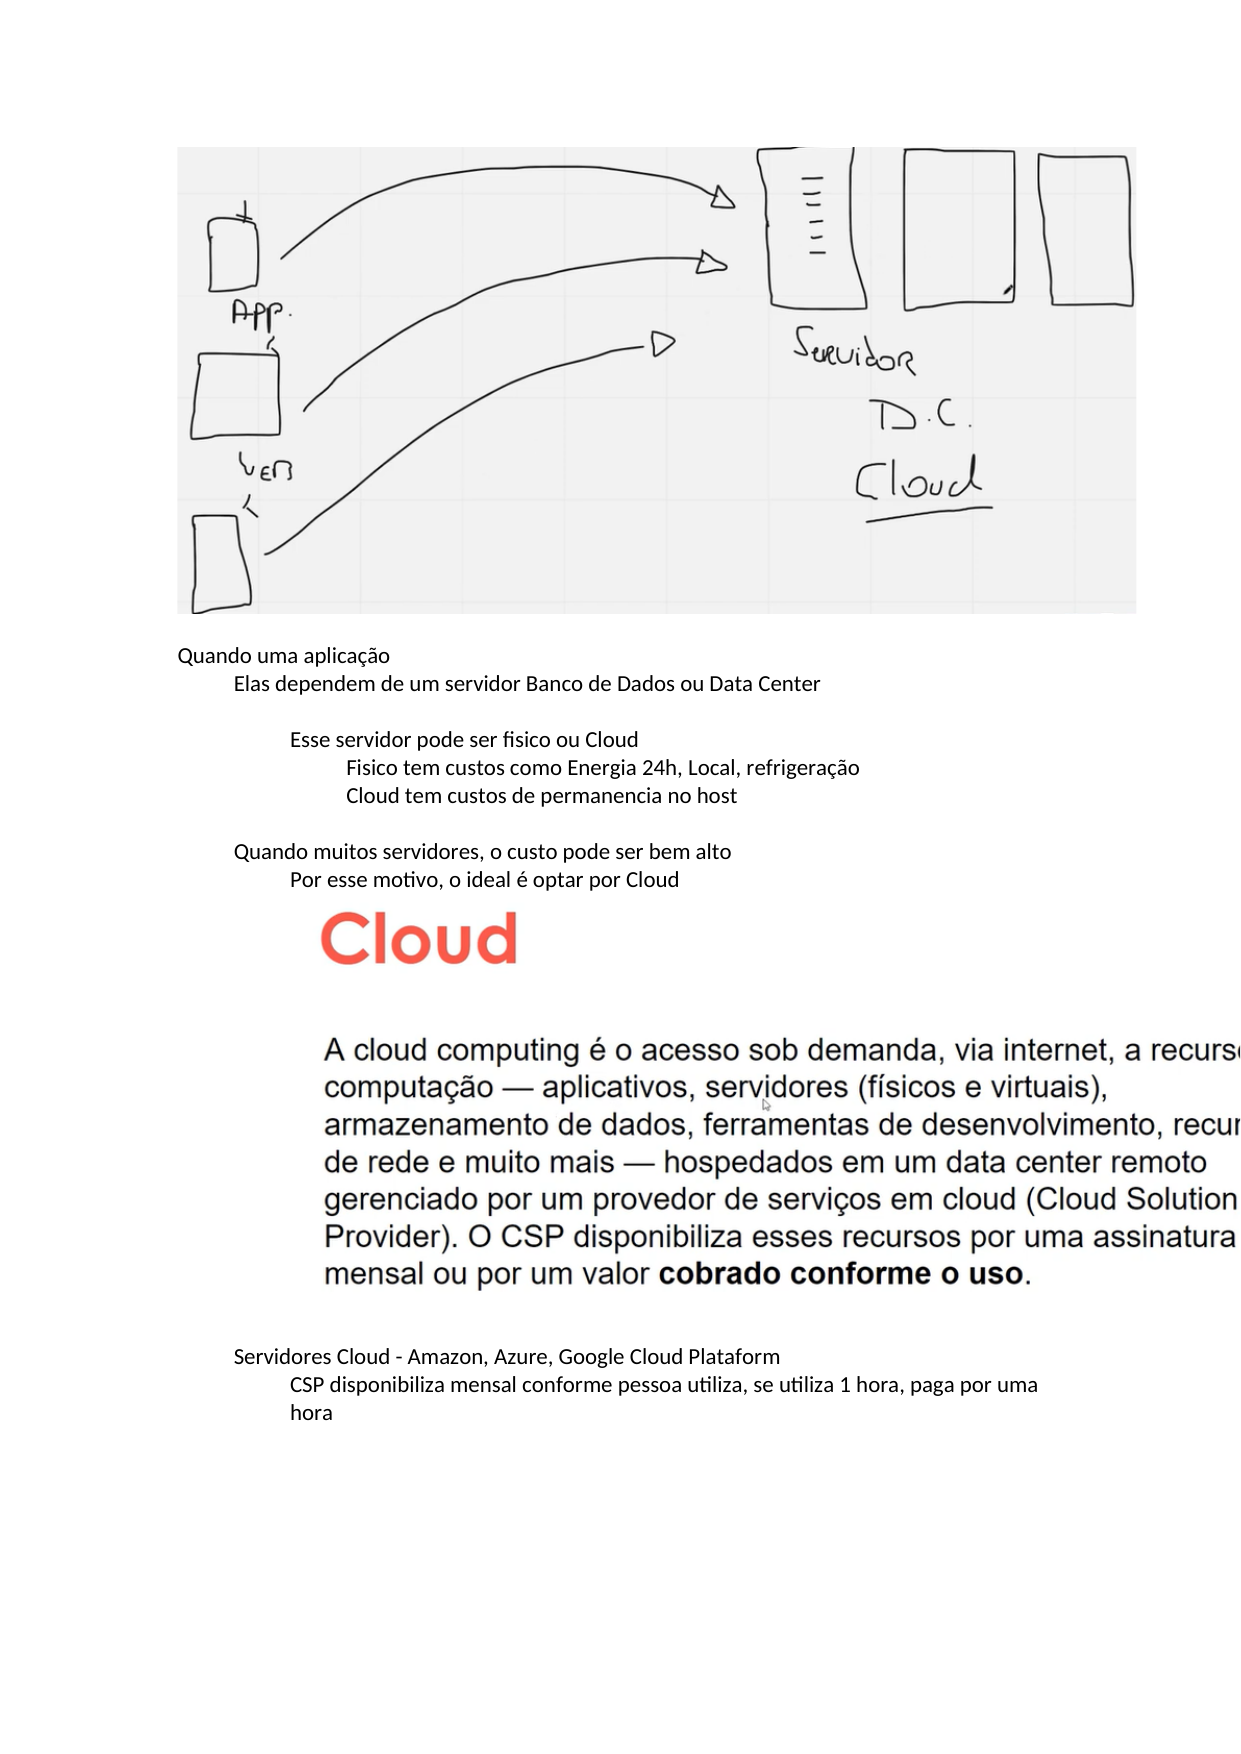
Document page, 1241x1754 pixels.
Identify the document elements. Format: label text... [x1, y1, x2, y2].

text Elas dependem de um servidor Banco de Dados ou Data Center [233, 669, 1063, 697]
picture [289, 893, 1241, 1342]
text Esse servidor pode ser fisico ou Cloud [290, 725, 1063, 753]
text CSP disponibiliza mensal conforme pessoa utiliza, se utiliza 1 hora, paga por uma hora [290, 1370, 1063, 1426]
text Por esse motivo, o ideal é optar por Cloud [290, 865, 1063, 893]
text Quando muitos servidores, o custo pode ser bem alto [233, 837, 1063, 865]
picture [177, 147, 1137, 614]
text Quando uma aplicação [177, 641, 1063, 669]
text Fisico tem custos como Energia 24h, Local, refrigeração [346, 753, 1063, 781]
text Servidores Cloud - Amazon, Azure, Google Cloud Plataform [233, 1342, 1063, 1370]
text Cloud tem custos de permanencia no host [346, 781, 1063, 809]
